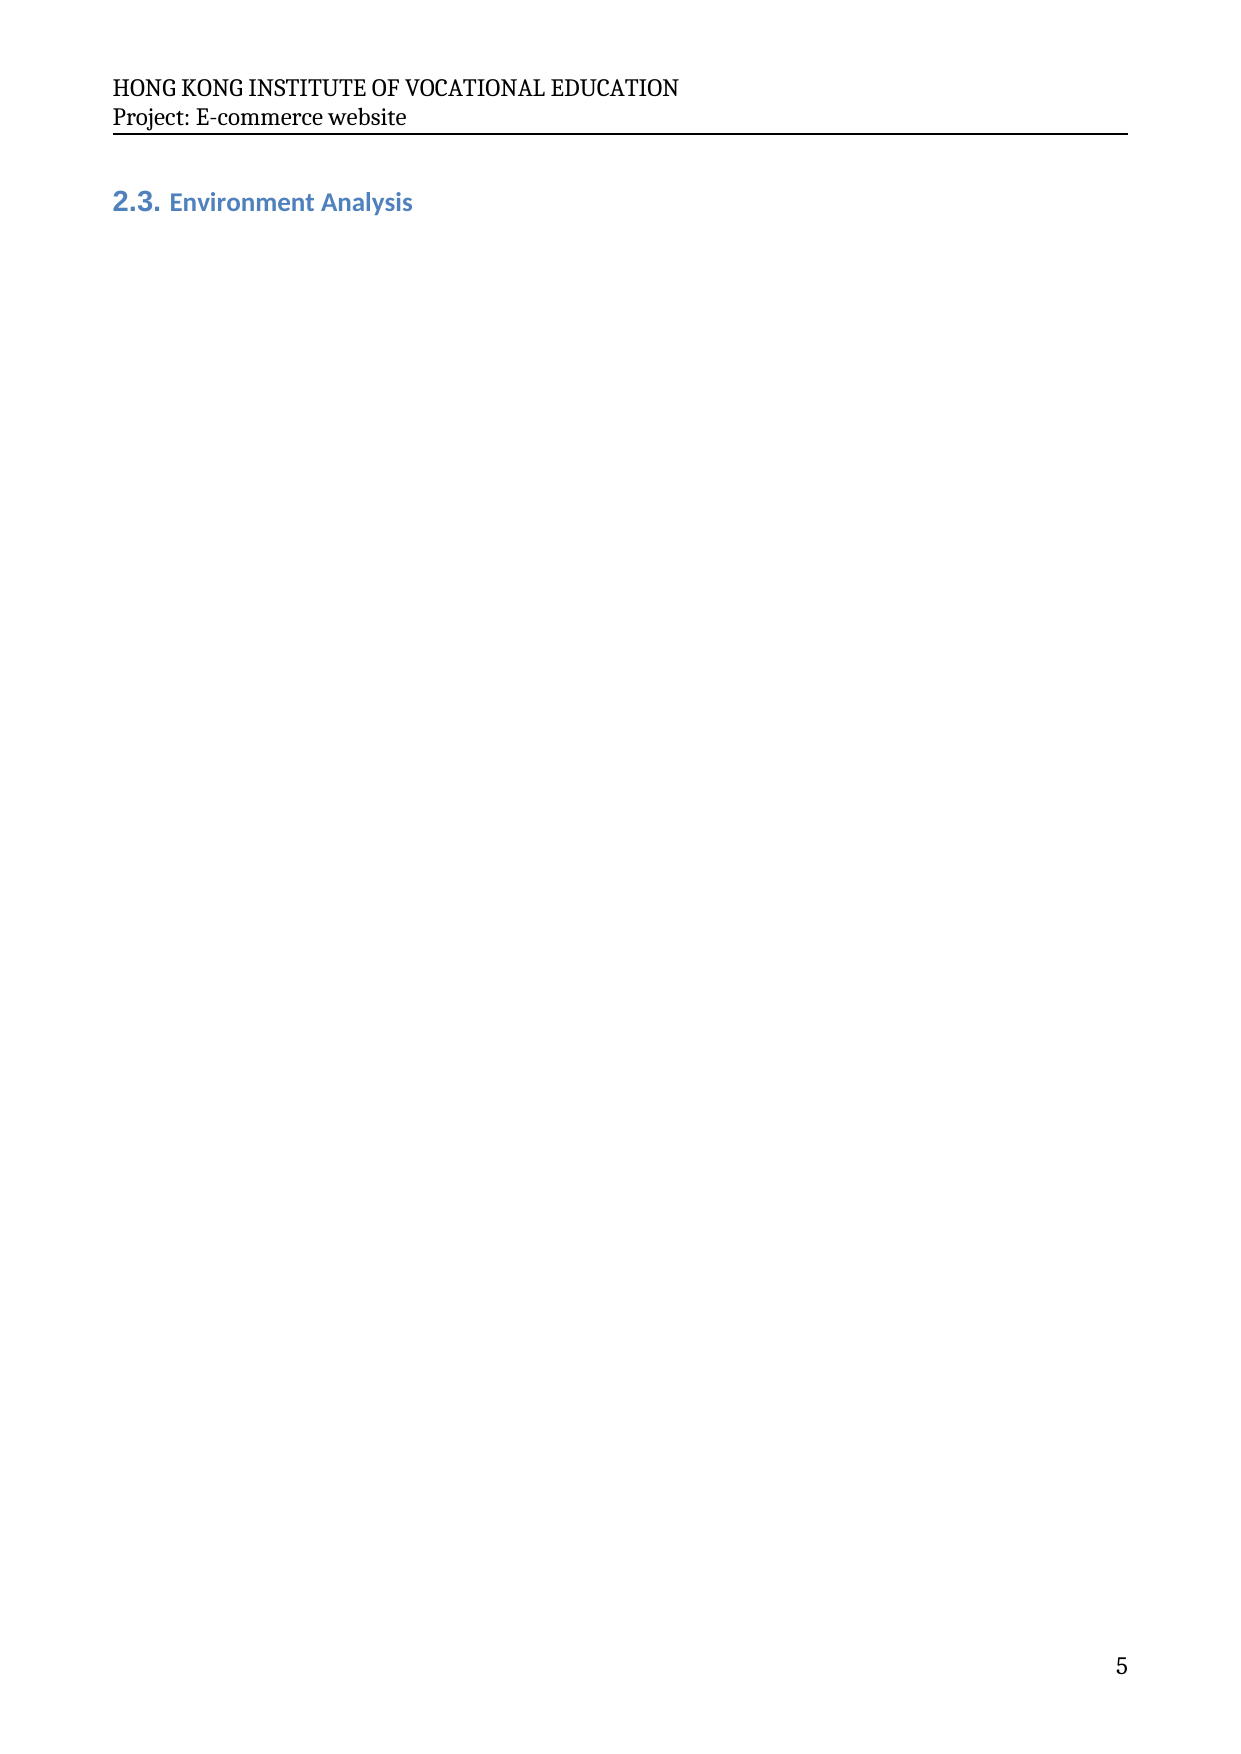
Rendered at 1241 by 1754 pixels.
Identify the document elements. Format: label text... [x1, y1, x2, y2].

subtitle 2.3. Environment Analysis [112, 184, 1128, 219]
